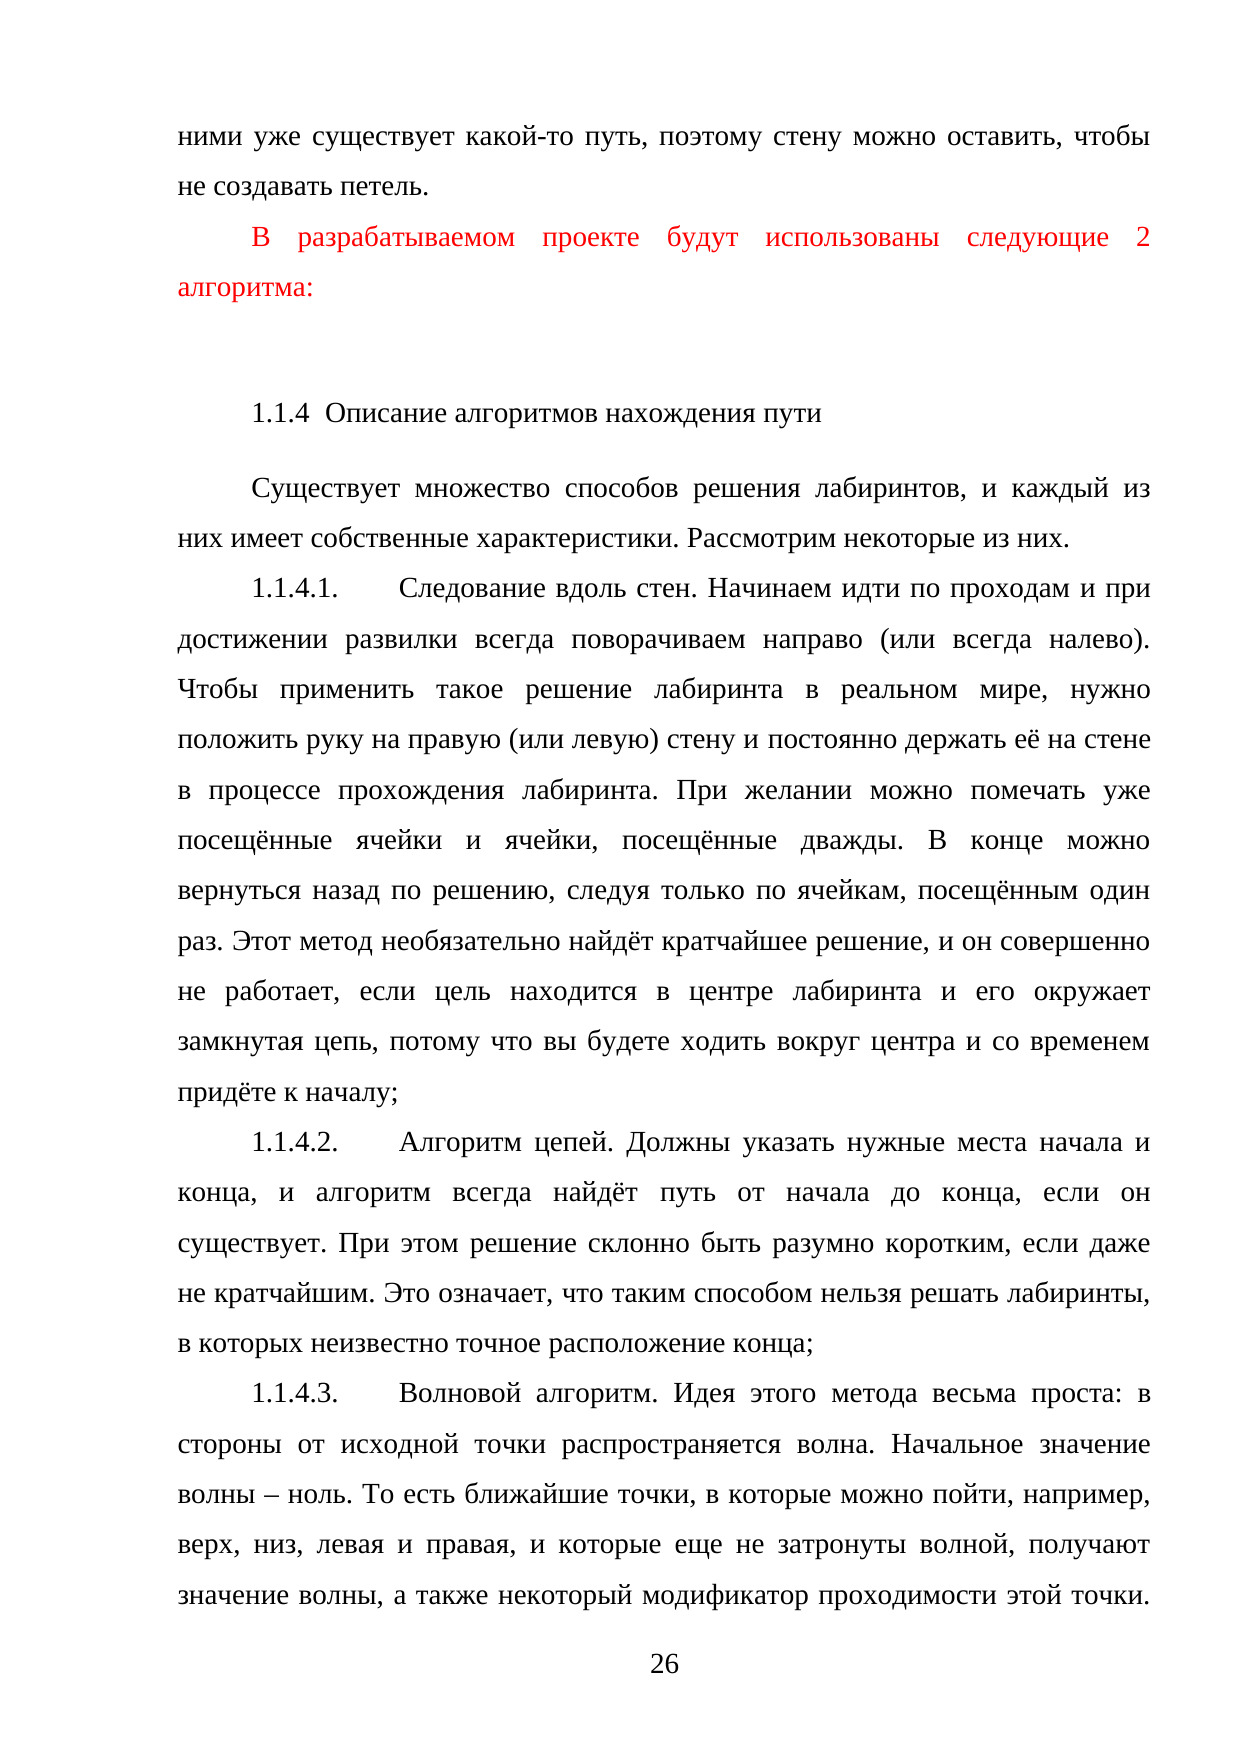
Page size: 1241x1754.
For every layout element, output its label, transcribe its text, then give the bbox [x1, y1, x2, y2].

text В разрабатываемом проекте будут использованы следующие 2 алгоритма: [177, 219, 1152, 303]
text Существует множество способов решения лабиринтов, и каждый из них имеет собственные характеристики. Рассмотрим некоторые из них. [177, 470, 1152, 554]
text Описание алгоритмов нахождения пути [251, 395, 1152, 428]
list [177, 1376, 1152, 1610]
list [177, 118, 1152, 202]
list Следование вдоль стен. Начинаем идти по проходам и при достижении развилки всегда поворачиваем направо (или всегда налево). Чтобы применить такое решение лабиринта в реальном мире, нужно положить руку на правую (или левую) стену и постоянно держать её на стене в процессе прохождения лабиринта. При желании можно помечать уже посещённые ячейки и ячейки, посещённые дважды. В конце можно вернуться назад по решению, следуя только по ячейкам, посещённым один раз. Этот метод необязательно найдёт кратчайшее решение, и он совершенно не работает, если цель находится в центре лабиринта и его окружает замкнутая цепь, потому что вы будете ходить вокруг центра и со временем придёте к началу; [177, 571, 1152, 1107]
list Алгоритм цепей. Должны указать нужные места начала и конца, и алгоритм всегда найдёт путь от начала до конца, если он существует. При этом решение склонно быть разумно коротким, если даже не кратчайшим. Это означает, что таким способом нельзя решать лабиринты, в которых неизвестно точное расположение конца; [177, 1124, 1152, 1359]
